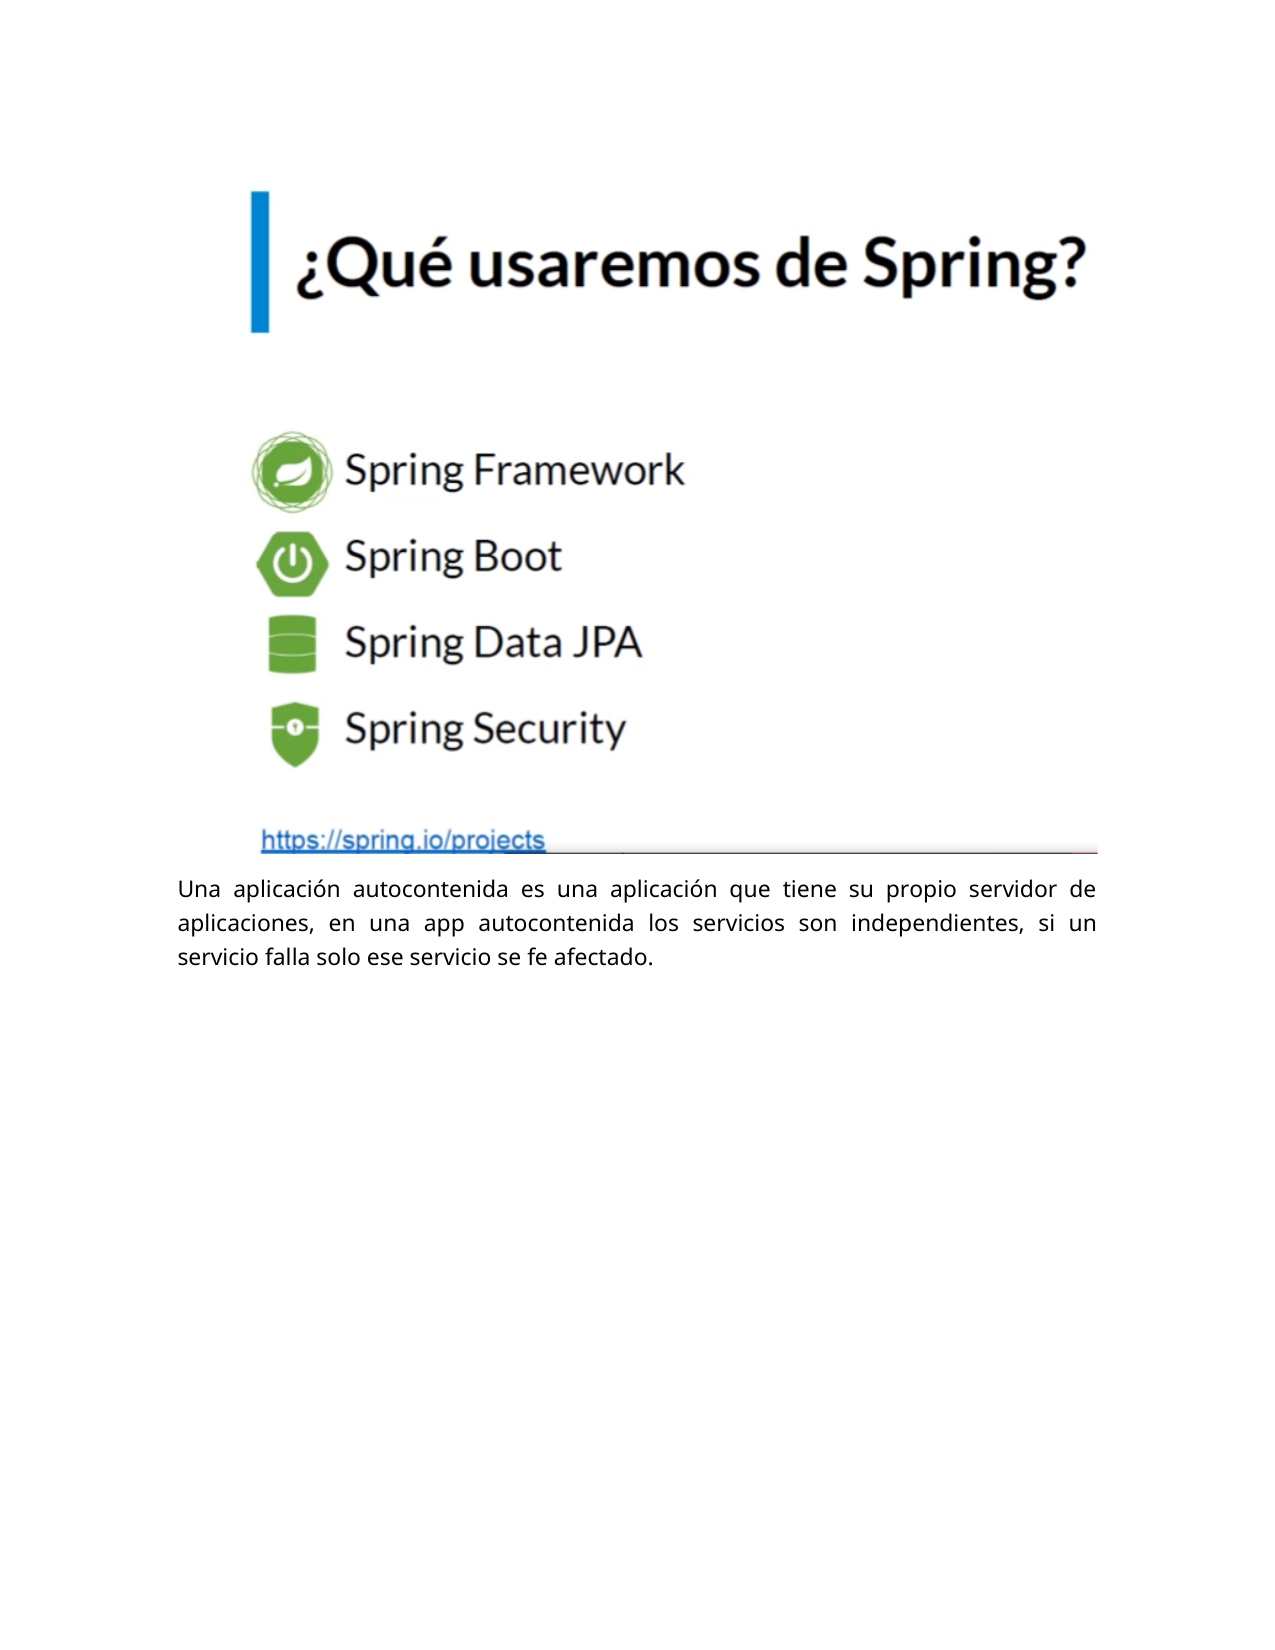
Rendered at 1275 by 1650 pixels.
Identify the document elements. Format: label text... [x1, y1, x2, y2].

text Una aplicación autocontenida es una aplicación que tiene su propio servidor de aplicaciones, en una app autocontenida los servicios son independientes, si un servicio falla solo ese servicio se fe afectado. [177, 873, 1098, 972]
picture [177, 147, 1098, 854]
